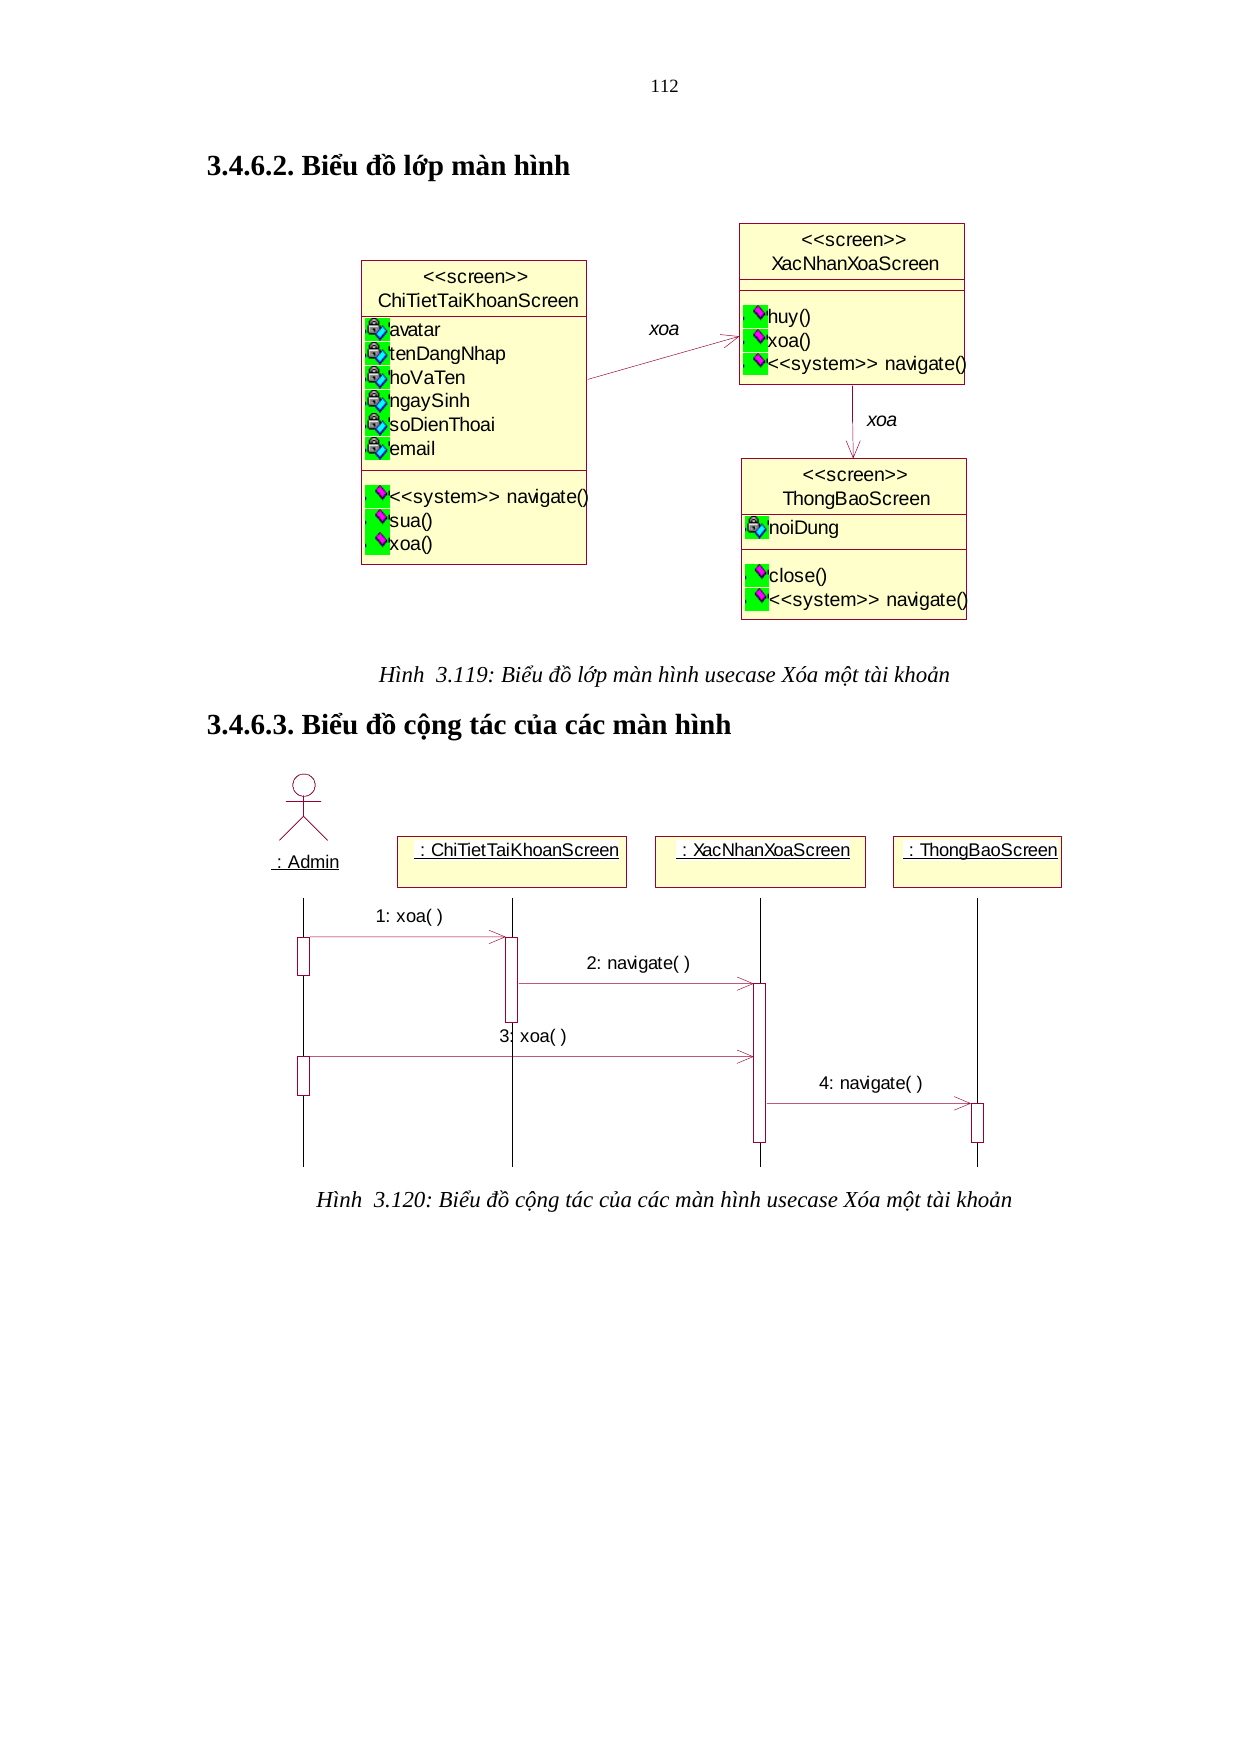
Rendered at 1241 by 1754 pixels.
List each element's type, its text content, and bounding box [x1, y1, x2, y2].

text Hình 3.116: Biểu đồ lớp màn hình usecase Xóa một tài khoản [207, 661, 1122, 687]
text Hình 3.117: Biểu đồ cộng tác của các màn hình usecase Xóa một tài khoản [207, 1186, 1122, 1212]
subtitle 3.4.6.3. Biểu đồ cộng tác của các màn hình [207, 707, 1122, 741]
subtitle 3.4.6.2. Biểu đồ lớp màn hình [207, 148, 1122, 181]
